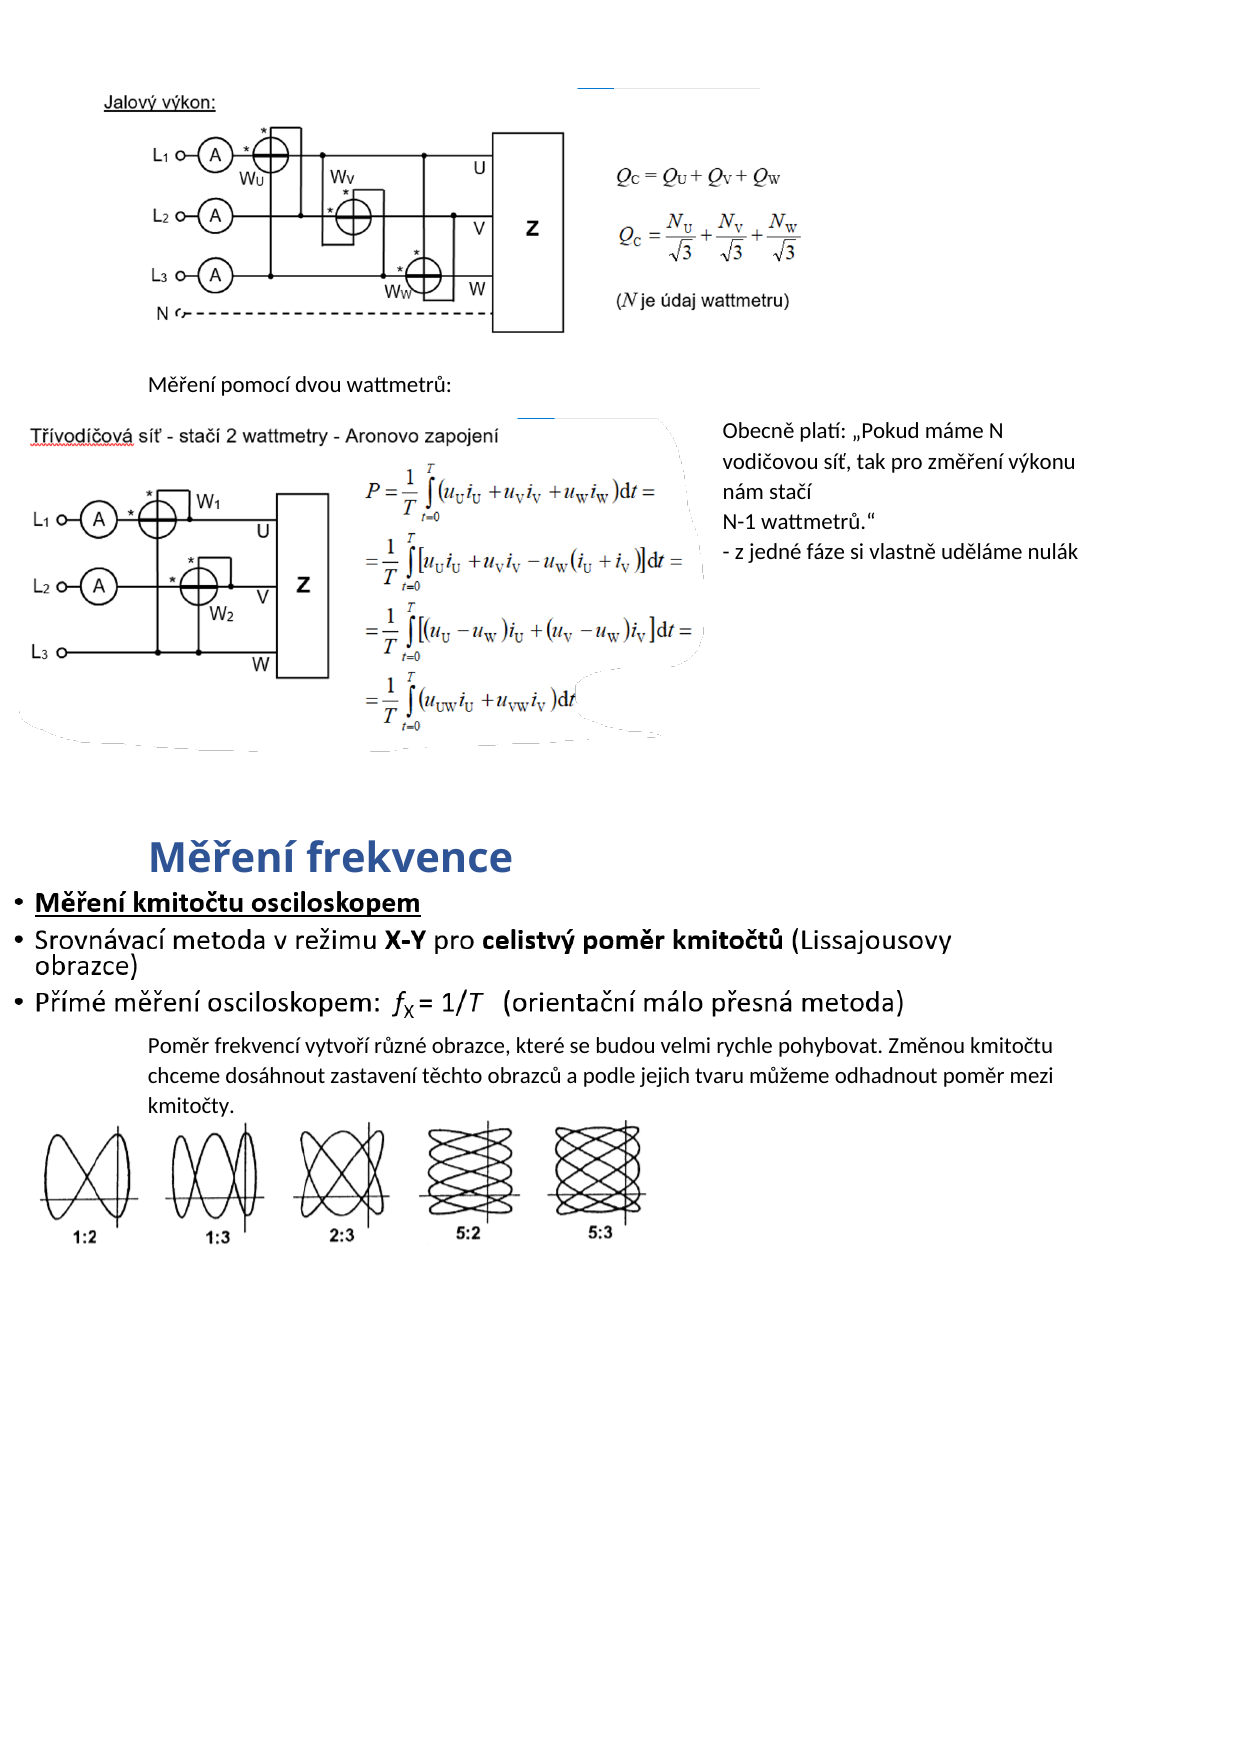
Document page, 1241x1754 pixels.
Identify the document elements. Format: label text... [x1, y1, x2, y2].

picture [18, 418, 704, 752]
text Měření pomocí dvou wattmetrů: [148, 370, 1093, 398]
picture [26, 1120, 653, 1250]
text Obecně platí: „Pokud máme N vodičovou síť, tak pro změření výkonu nám stačí N-1 wattmetrů.“ - z jedné fáze si vlastně uděláme nulák [148, 417, 1093, 566]
picture [6, 886, 952, 1025]
picture [86, 88, 804, 339]
subtitle Měření frekvence [148, 828, 1093, 885]
